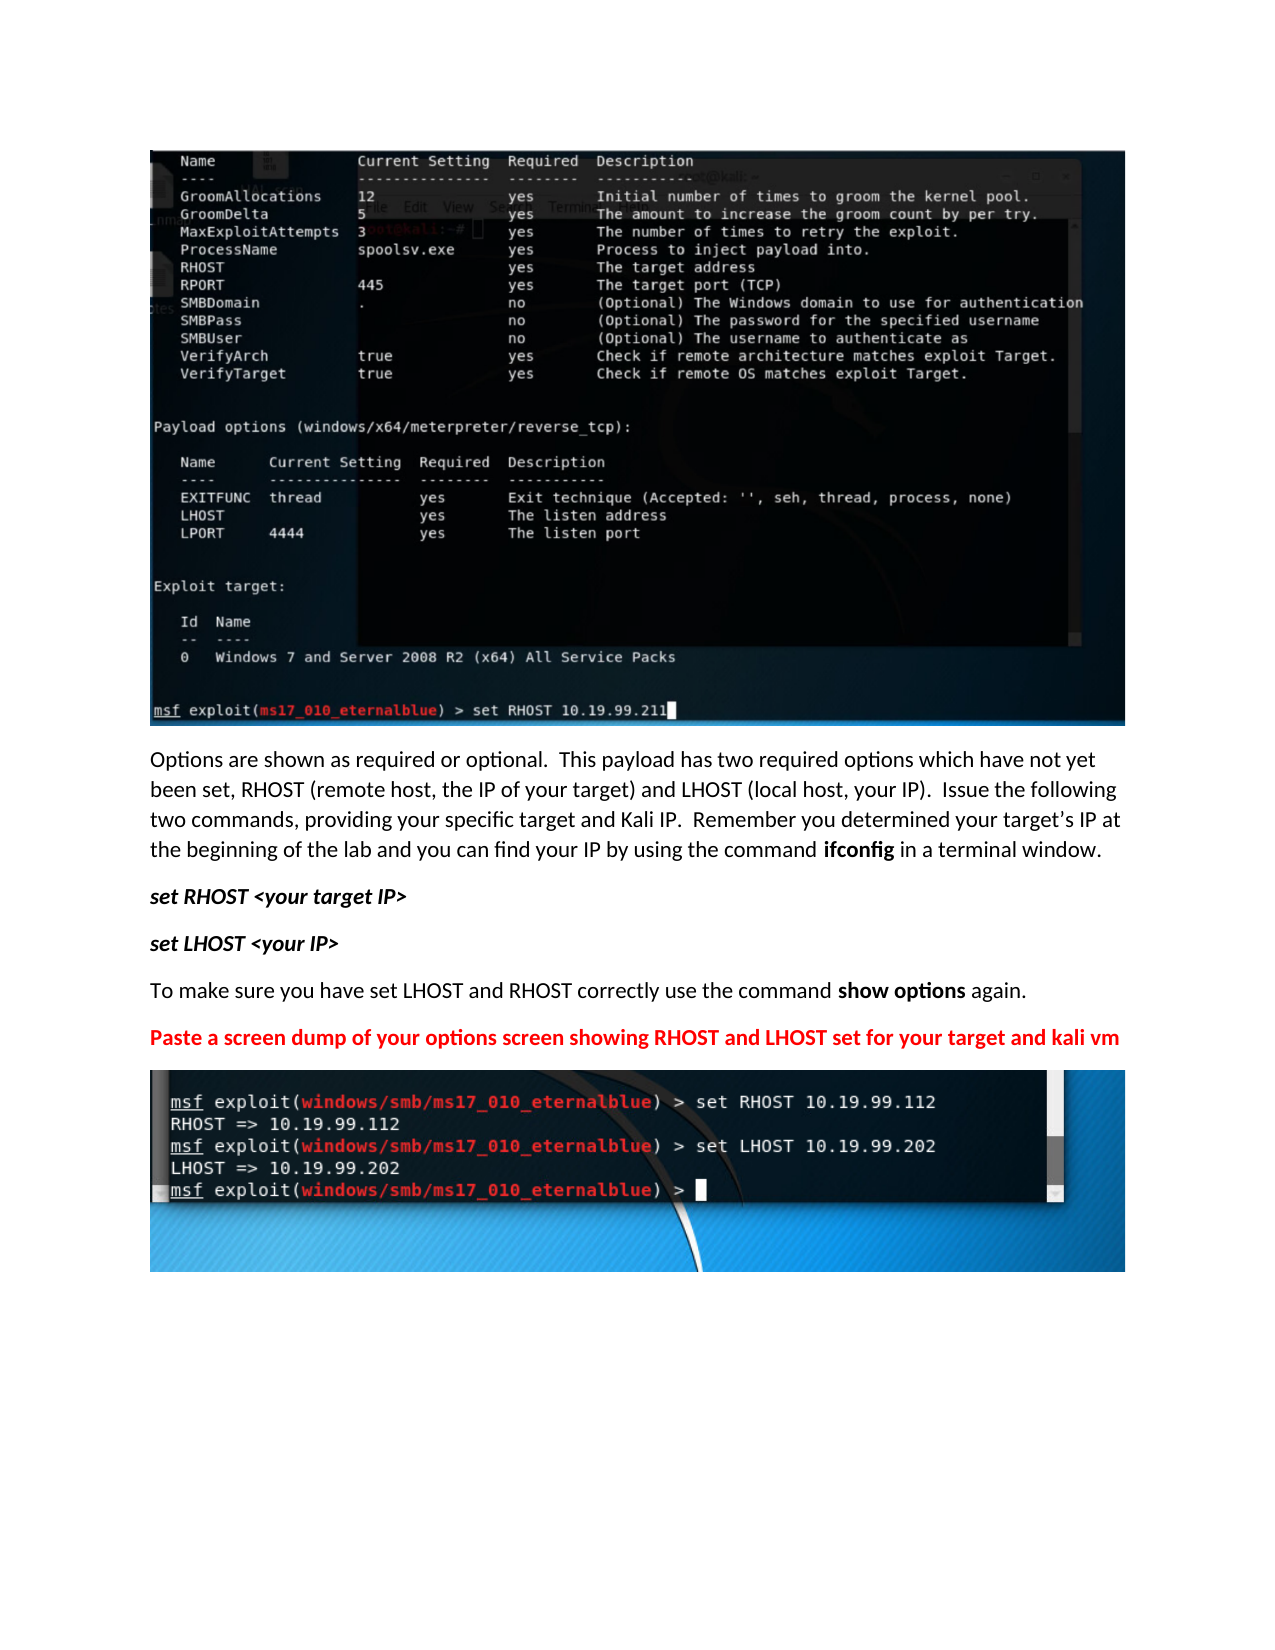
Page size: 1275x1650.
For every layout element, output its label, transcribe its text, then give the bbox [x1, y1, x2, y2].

picture [150, 1070, 1125, 1272]
text Paste a screen dump of your options screen showing RHOST and LHOST set for your target and kali vm [150, 1023, 1125, 1051]
text set LHOST <your IP> [150, 929, 1125, 957]
text set RHOST <your target IP> [150, 882, 1125, 910]
text To make sure you have set LHOST and RHOST correctly use the command show options again. [150, 976, 1125, 1004]
text Options are shown as required or optional. This payload has two required options which have not yet been set, RHOST (remote host, the IP of your target) and LHOST (local host, your IP). Issue the following two commands, providing your specific target and Kali IP. Remember you determined your target’s IP at the beginning of the lab and you can find your IP by using the command ifconfig in a terminal window. [150, 745, 1125, 863]
picture [150, 150, 1125, 726]
